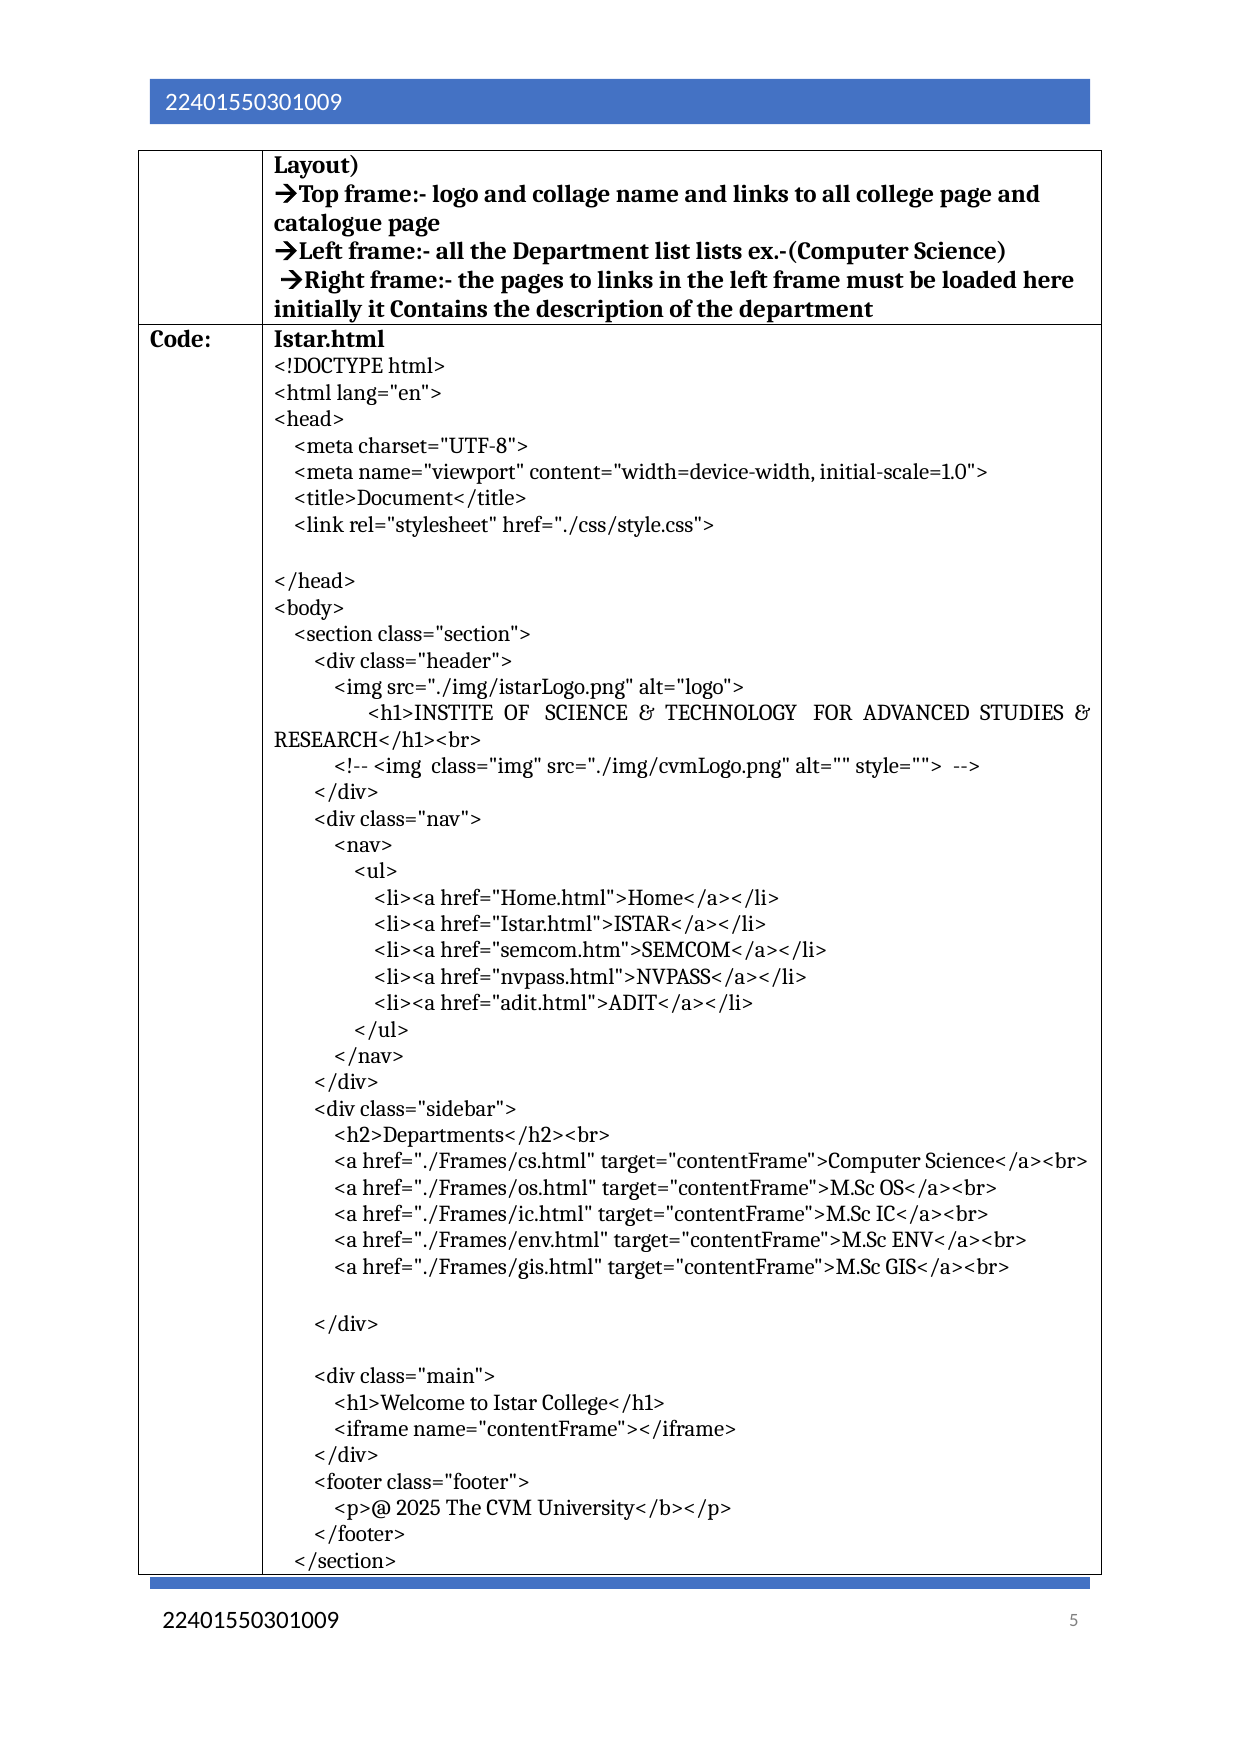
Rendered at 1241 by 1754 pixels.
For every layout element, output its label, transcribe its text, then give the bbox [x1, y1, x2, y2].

table_cell Code: [139, 325, 262, 1574]
table_cell 2. [139, 151, 262, 323]
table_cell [263, 151, 1101, 323]
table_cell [263, 325, 1101, 1574]
